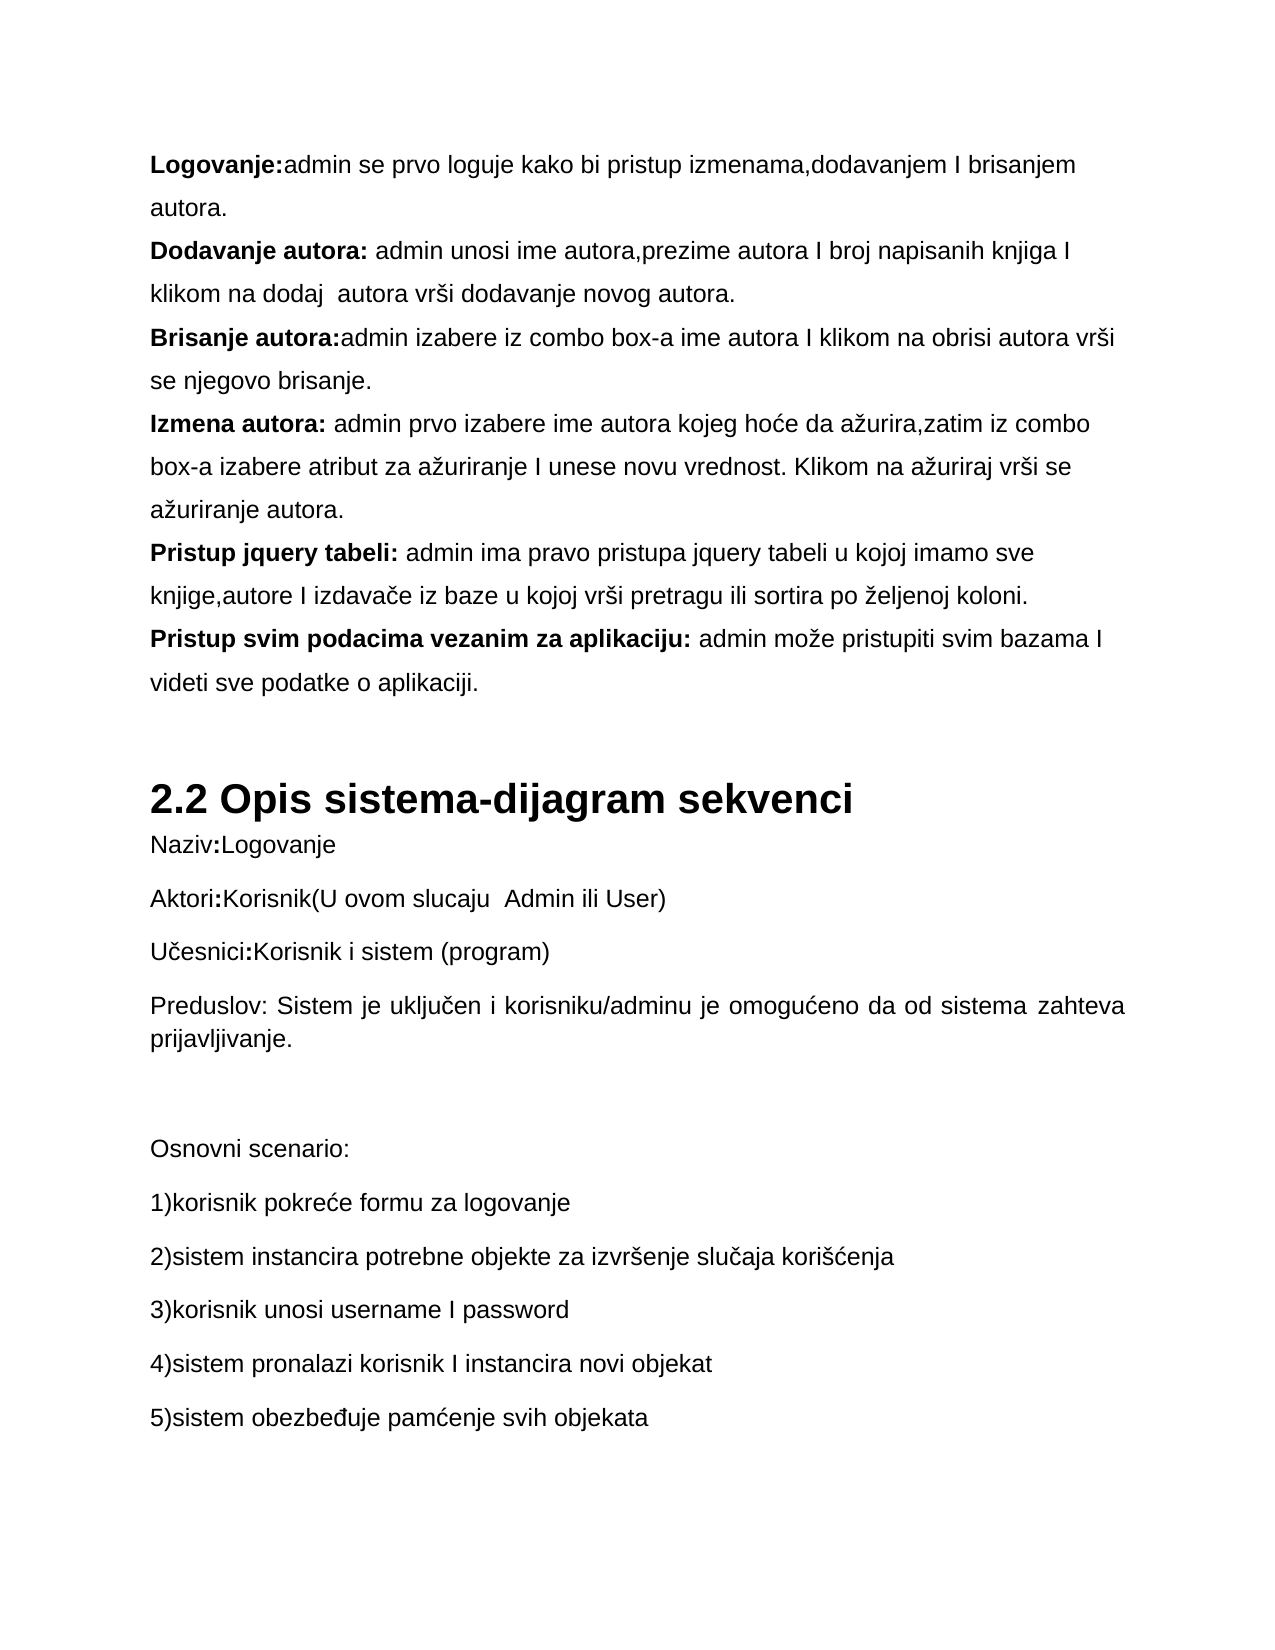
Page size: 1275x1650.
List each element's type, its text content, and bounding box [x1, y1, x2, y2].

text Učesnici:Korisnik i sistem (program) [150, 937, 1125, 966]
text 4)sistem pronalazi korisnik I instancira novi objekat [150, 1349, 1125, 1378]
text 5)sistem obezbeđuje pamćenje svih objekata [150, 1403, 1125, 1432]
text Pristup jquery tabeli: admin ima pravo pristupa jquery tabeli u kojoj imamo sve knjige,autore I izdavače iz baze u kojoj vrši pretragu ili sortira po željenoj koloni. [150, 538, 1125, 610]
text Dodavanje autora: admin unosi ime autora,prezime autora I broj napisanih knjiga I klikom na dodaj autora vrši dodavanje novog autora. [150, 236, 1125, 308]
subtitle 2.2 Opis sistema-dijagram sekvenci [150, 774, 1125, 822]
text Logovanje:admin se prvo loguje kako bi pristup izmenama,dodavanjem I brisanjem autora. [150, 150, 1125, 222]
text Osnovni scenario: [150, 1134, 1125, 1163]
text Aktori:Korisnik(U ovom slucaju Admin ili User) [150, 883, 1125, 912]
text 2)sistem instancira potrebne objekte za izvršenje slučaja korišćenja [150, 1242, 1125, 1270]
text Pristup svim podacima vezanim za aplikaciju: admin može pristupiti svim bazama I videti sve podatke o aplikaciji. [150, 624, 1125, 696]
text 1)korisnik pokreće formu za logovanje [150, 1188, 1125, 1217]
text Preduslov: Sistem je uključen i korisniku/adminu je omogućeno da od sistema zahteva prijavljivanje. [150, 991, 1125, 1053]
text Brisanje autora:admin izabere iz combo box-a ime autora I klikom na obrisi autora vrši se njegovo brisanje. [150, 322, 1125, 394]
text 3)korisnik unosi username I password [150, 1296, 1125, 1324]
text Naziv:Logovanje [150, 830, 1125, 858]
text Izmena autora: admin prvo izabere ime autora kojeg hoće da ažurira,zatim iz combo box-a izabere atribut za ažuriranje I unese novu vrednost. Klikom na ažuriraj vrši se ažuriranje autora. [150, 409, 1125, 524]
